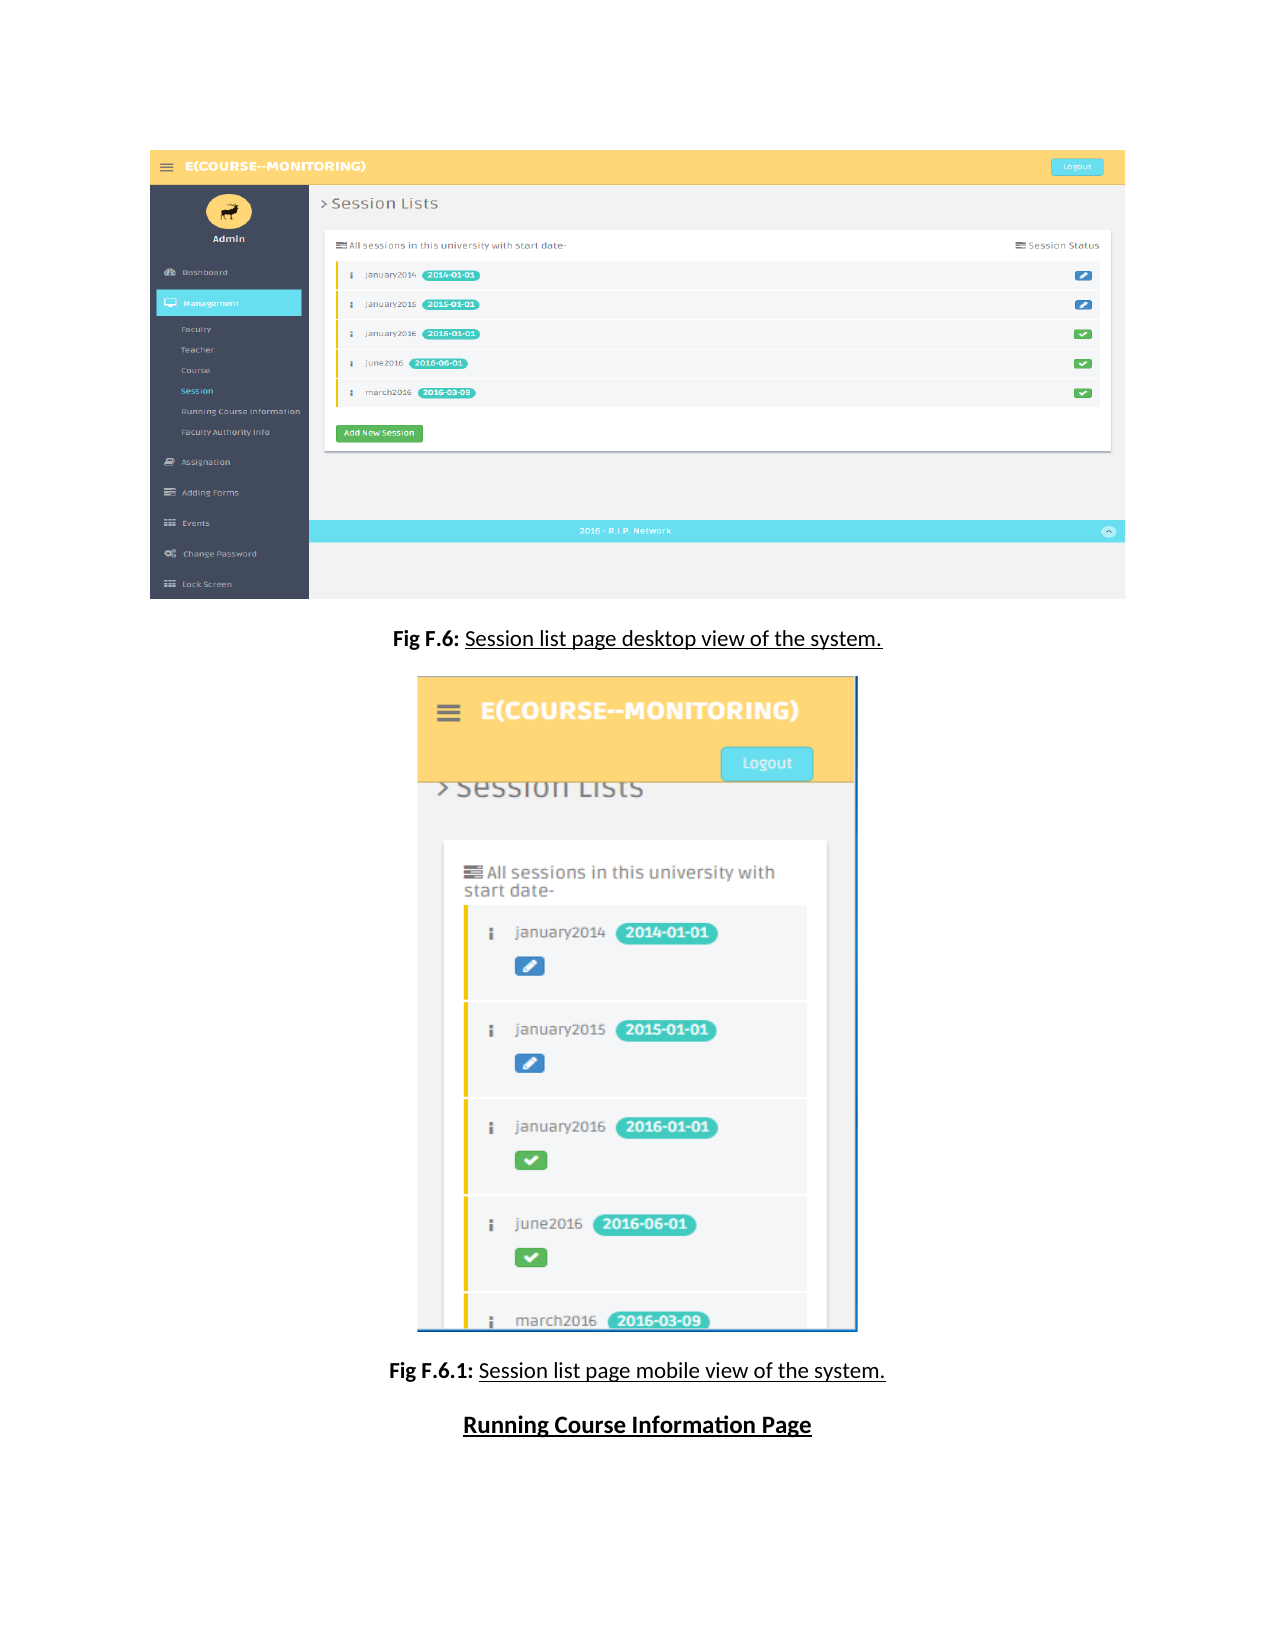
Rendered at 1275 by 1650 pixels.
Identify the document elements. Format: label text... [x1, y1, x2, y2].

text Fig F.6: Session list page desktop view of the system. [150, 624, 1125, 652]
picture [417, 676, 858, 1332]
picture [150, 150, 1125, 599]
text Fig F.6.1: Session list page mobile view of the system. [150, 1356, 1125, 1384]
text Running Course Information Page [150, 1409, 1125, 1440]
